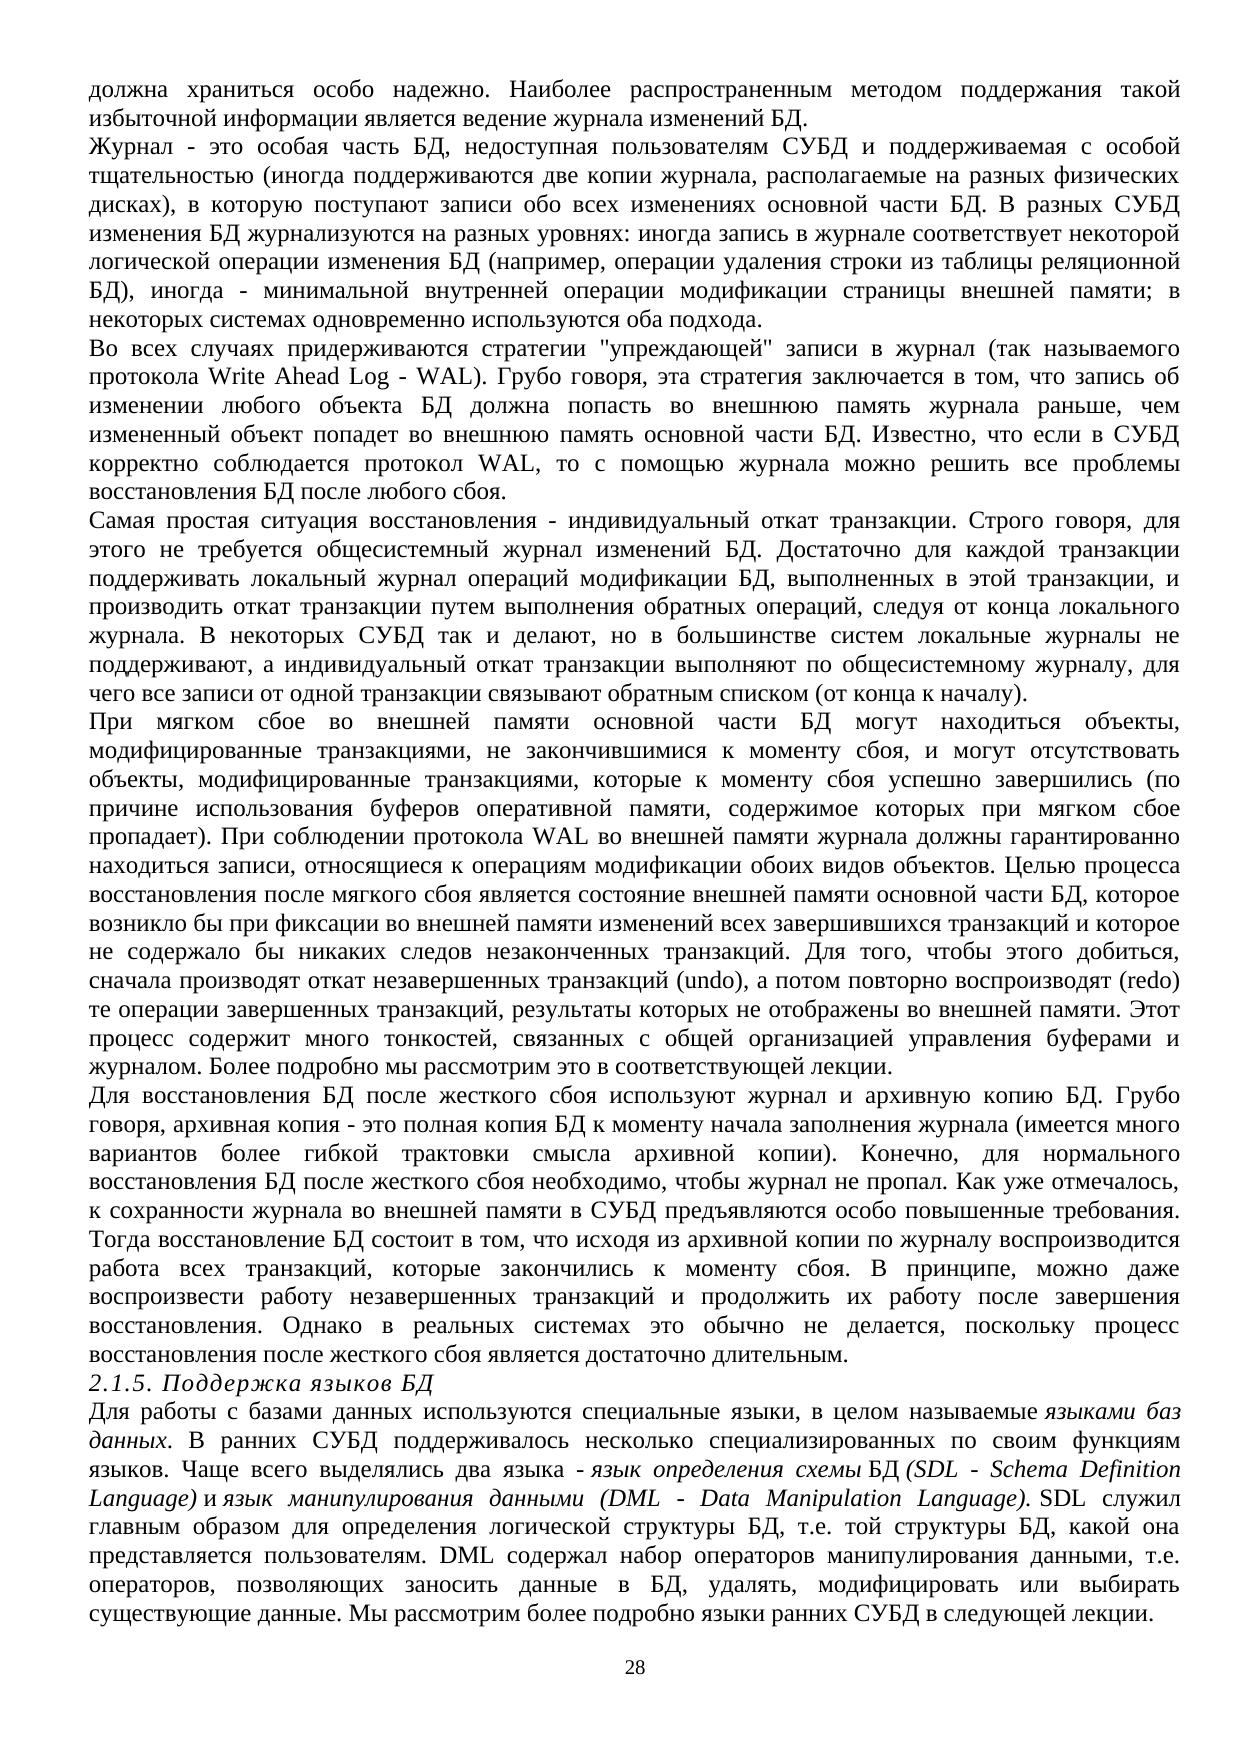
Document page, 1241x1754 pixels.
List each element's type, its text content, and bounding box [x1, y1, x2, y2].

text Журнал - это особая часть БД, недоступная пользователям СУБД и поддерживаемая с особой тщательностью (иногда поддерживаются две копии журнала, располагаемые на разных физических дисках), в которую поступают записи обо всех изменениях основной части БД. В разных СУБД изменения БД журнализуются на разных уровнях: иногда запись в журнале соответствует некоторой логической операции изменения БД (например, операции удаления строки из таблицы реляционной БД), иногда - минимальной внутренней операции модификации страницы внешней памяти; в некоторых системах одновременно используются оба подхода. [89, 131, 1181, 333]
text При мягком сбое во внешней памяти основной части БД могут находиться объекты, модифицированные транзакциями, не закончившимися к моменту сбоя, и могут отсутствовать объекты, модифицированные транзакциями, которые к моменту сбоя успешно завершились (по причине использования буферов оперативной памяти, содержимое которых при мягком сбое пропадает). При соблюдении протокола WAL во внешней памяти журнала должны гарантированно находиться записи, относящиеся к операциям модификации обоих видов объектов. Целью процесса восстановления после мягкого сбоя является состояние внешней памяти основной части БД, которое возникло бы при фиксации во внешней памяти изменений всех завершившихся транзакций и которое не содержало бы никаких следов незаконченных транзакций. Для того, чтобы этого добиться, сначала производят откат незавершенных транзакций (undo), а потом повторно воспроизводят (redo) те операции завершенных транзакций, результаты которых не отображены во внешней памяти. Этот процесс содержит много тонкостей, связанных с общей организацией управления буферами и журналом. Более подробно мы рассмотрим это в соответствующей лекции. [89, 706, 1181, 1080]
text Во всех случаях придерживаются стратегии "упреждающей" записи в журнал (так называемого протокола Write Ahead Log - WAL). Грубо говоря, эта стратегия заключается в том, что запись об изменении любого объекта БД должна попасть во внешнюю память журнала раньше, чем измененный объект попадет во внешнюю память основной части БД. Известно, что если в СУБД корректно соблюдается протокол WAL, то с помощью журнала можно решить все проблемы восстановления БД после любого сбоя. [89, 333, 1181, 505]
text Самая простая ситуация восстановления - индивидуальный откат транзакции. Строго говоря, для этого не требуется общесистемный журнал изменений БД. Достаточно для каждой транзакции поддерживать локальный журнал операций модификации БД, выполненных в этой транзакции, и производить откат транзакции путем выполнения обратных операций, следуя от конца локального журнала. В некоторых СУБД так и делают, но в большинстве систем локальные журналы не поддерживают, а индивидуальный откат транзакции выполняют по общесистемному журналу, для чего все записи от одной транзакции связывают обратным списком (от конца к началу). [89, 505, 1181, 706]
subtitle 2.1.5. Поддержка языков БД [89, 1368, 1181, 1396]
text Для работы с базами данных используются специальные языки, в целом называемые языками баз данных. В ранних СУБД поддерживалось несколько специализированных по своим функциям языков. Чаще всего выделялись два языка - язык определения схемы БД (SDL - Schema Definition Language) и язык манипулирования данными (DML - Data Manipulation Language). SDL служил главным образом для определения логической структуры БД, т.е. той структуры БД, какой она представляется пользователям. DML содержал набор операторов манипулирования данными, т.е. операторов, позволяющих заносить данные в БД, удалять, модифицировать или выбирать существующие данные. Мы рассмотрим более подробно языки ранних СУБД в следующей лекции. [89, 1396, 1181, 1626]
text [89, 74, 1181, 131]
text Для восстановления БД после жесткого сбоя используют журнал и архивную копию БД. Грубо говоря, архивная копия - это полная копия БД к моменту начала заполнения журнала (имеется много вариантов более гибкой трактовки смысла архивной копии). Конечно, для нормального восстановления БД после жесткого сбоя необходимо, чтобы журнал не пропал. Как уже отмечалось, к сохранности журнала во внешней памяти в СУБД предъявляются особо повышенные требования. Тогда восстановление БД состоит в том, что исходя из архивной копии по журналу воспроизводится работа всех транзакций, которые закончились к моменту сбоя. В принципе, можно даже воспроизвести работу незавершенных транзакций и продолжить их работу после завершения восстановления. Однако в реальных системах это обычно не делается, поскольку процесс восстановления после жесткого сбоя является достаточно длительным. [89, 1080, 1181, 1368]
